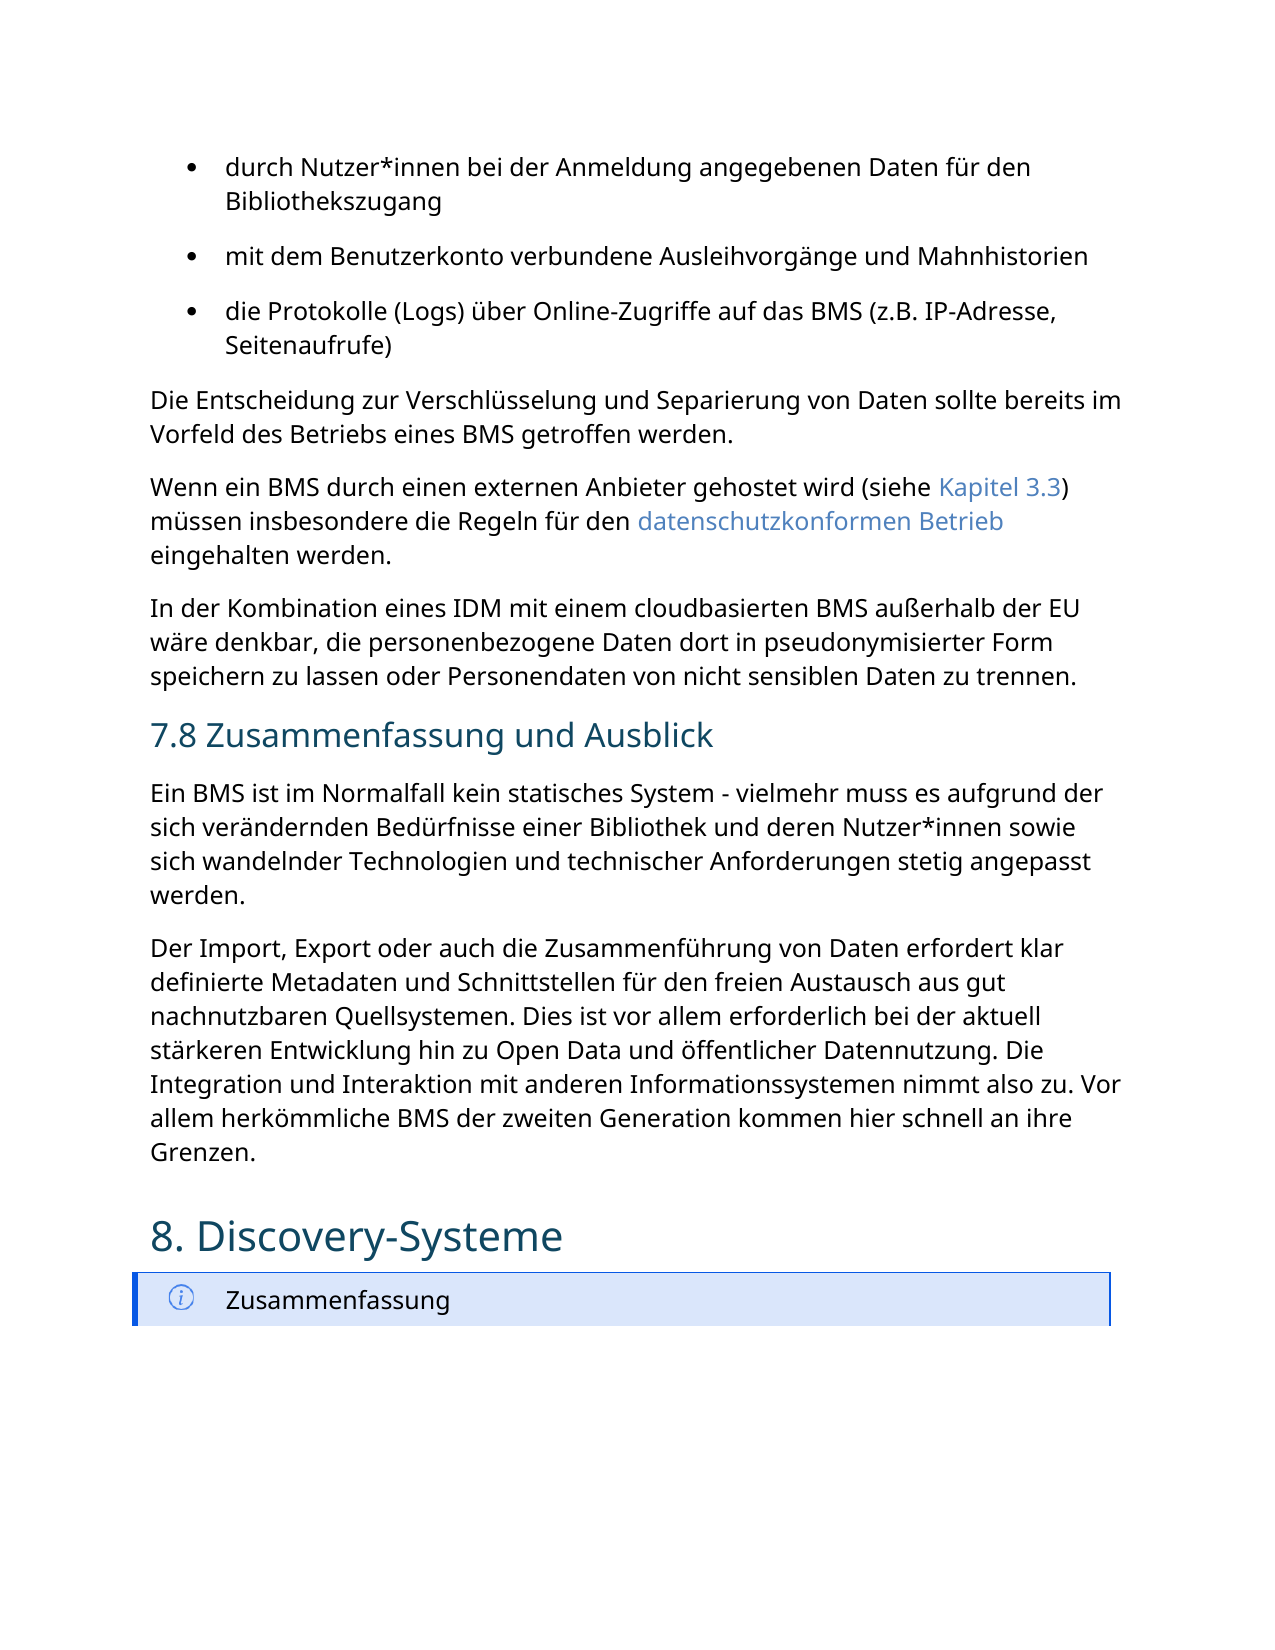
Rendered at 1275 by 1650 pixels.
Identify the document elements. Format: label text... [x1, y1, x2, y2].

text In der Kombination eines IDM mit einem cloudbasierten BMS außerhalb der EU wäre denkbar, die personenbezogene Daten dort in pseudonymisierter Form speichern zu lassen oder Personendaten von nicht sensiblen Daten zu trennen. [150, 591, 1125, 693]
text Die Entscheidung zur Verschlüsselung und Separierung von Daten sollte bereits im Vorfeld des Betriebs eines BMS getroffen werden. [150, 383, 1125, 451]
list mit dem Benutzerkonto verbundene Ausleihvorgänge und Mahnhistorien [187, 239, 1125, 273]
subtitle 7.8 Zusammenfassung und Ausblick [150, 712, 1125, 757]
subtitle 8. Discovery-Systeme [150, 1207, 1125, 1263]
table_header Zusammenfassung [138, 1273, 1109, 1326]
list die Protokolle (Logs) über Online-Zugriffe auf das BMS (z.B. IP-Adresse, Seitenaufrufe) [187, 294, 1125, 362]
list durch Nutzer*innen bei der Anmeldung angegebenen Daten für den Bibliothekszugang [187, 150, 1125, 218]
text Wenn ein BMS durch einen externen Anbieter gehostet wird (siehe Kapitel 3.3) müssen insbesondere die Regeln für den datenschutzkonformen Betrieb eingehalten werden. [150, 470, 1125, 572]
text Der Import, Export oder auch die Zusammenführung von Daten erfordert klar definierte Metadaten und Schnittstellen für den freien Austausch aus gut nachnutzbaren Quellsystemen. Dies ist vor allem erforderlich bei der aktuell stärkeren Entwicklung hin zu Open Data und öffentlicher Datennutzung. Die Integration und Interaktion mit anderen Informationssystemen nimmt also zu. Vor allem herkömmliche BMS der zweiten Generation kommen hier schnell an ihre Grenzen. [150, 931, 1125, 1169]
text Ein BMS ist im Normalfall kein statisches System - vielmehr muss es aufgrund der sich verändernden Bedürfnisse einer Bibliothek und deren Nutzer*innen sowie sich wandelnder Technologien und technischer Anforderungen stetig angepasst werden. [150, 776, 1125, 912]
picture [168, 1284, 194, 1310]
